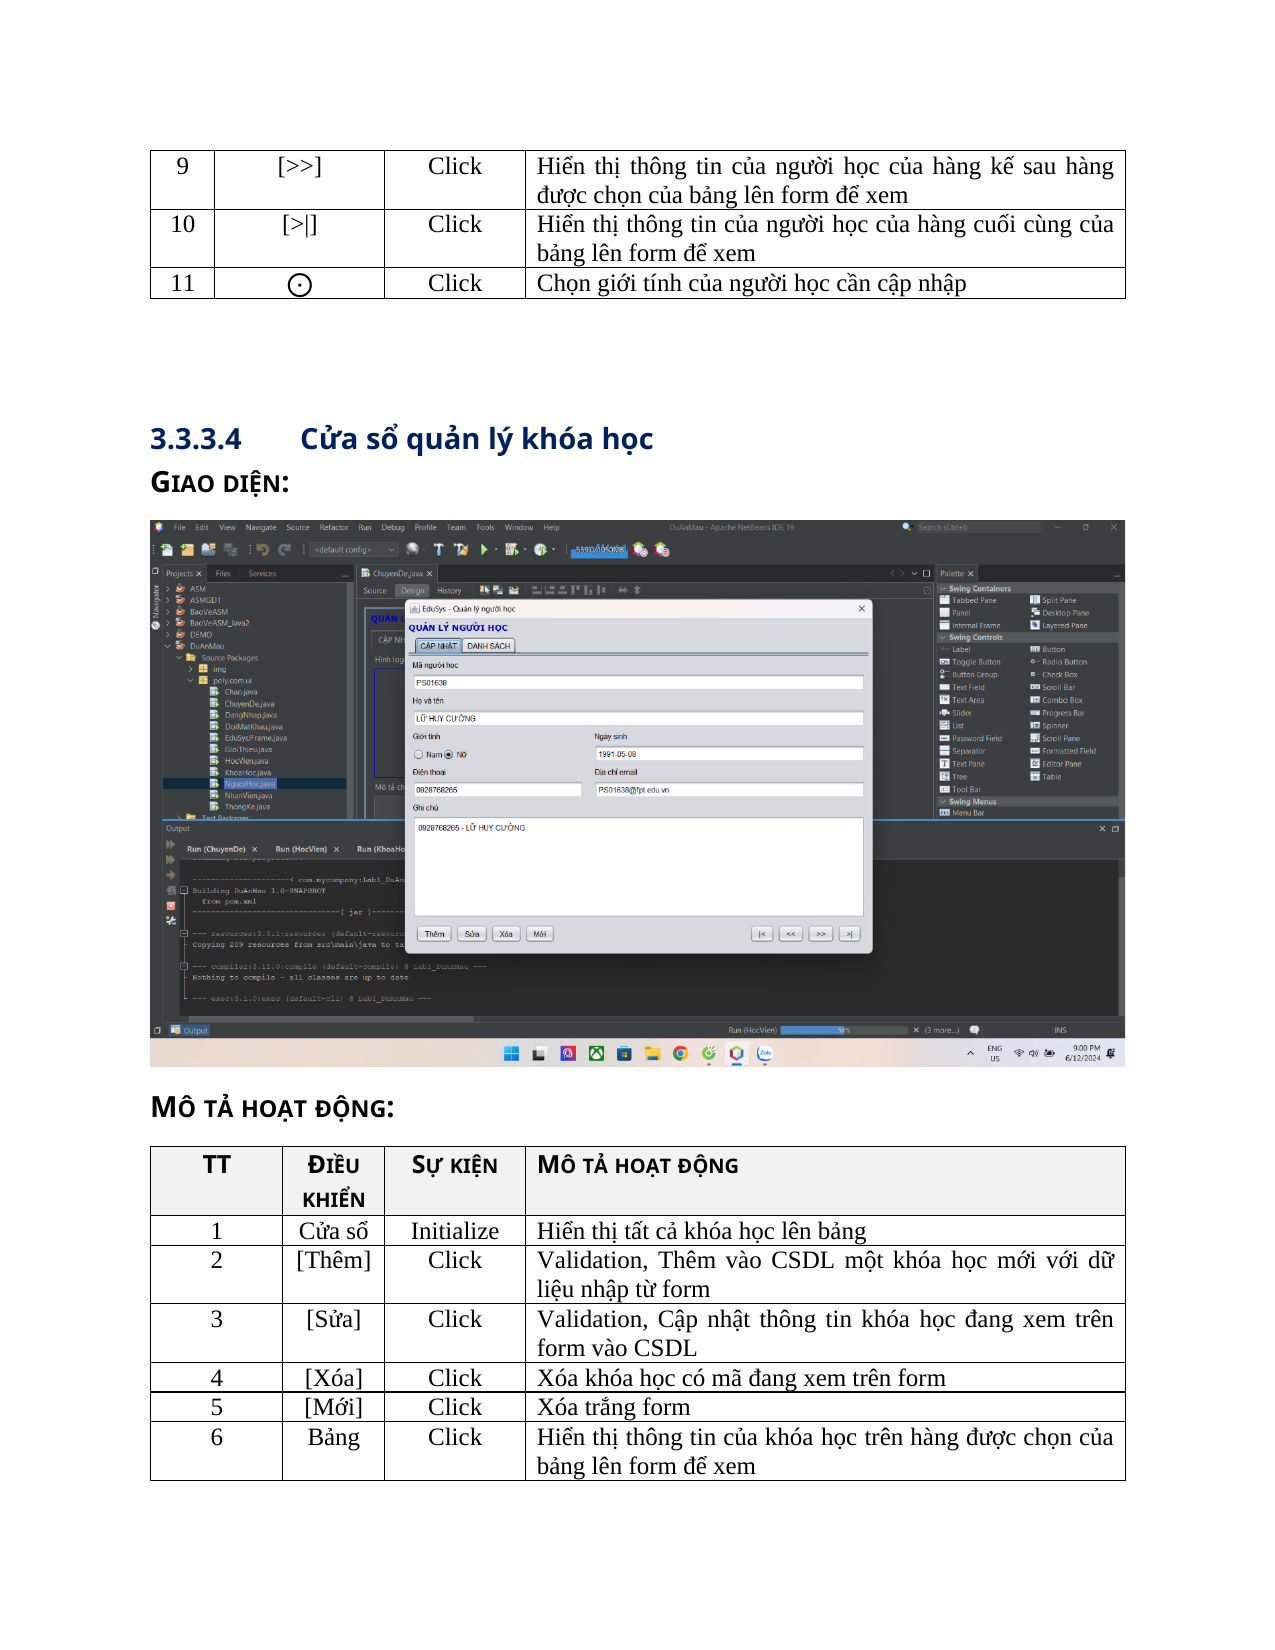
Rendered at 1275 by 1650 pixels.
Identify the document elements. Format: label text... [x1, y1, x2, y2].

text Giao diện: [150, 461, 1125, 501]
table_header Điều khiển [283, 1147, 384, 1215]
table_cell 5 [151, 1393, 282, 1421]
subtitle Cửa sổ quản lý khóa học [150, 418, 1125, 458]
text Mô tả hoạt động: [150, 1086, 1125, 1126]
table_cell 1 [151, 1216, 282, 1244]
table_cell Hiển thị thông tin của người học của hàng cuối cùng của bảng lên form để xem [526, 210, 1125, 267]
table_header Sự kiện [385, 1147, 525, 1215]
table_header Mô tả hoạt động [526, 1147, 1125, 1215]
table_cell Hiển thị thông tin của người học của hàng kế sau hàng được chọn của bảng lên form để xem [526, 151, 1125, 208]
table_cell Click [385, 151, 525, 208]
table_cell Click [385, 1304, 525, 1362]
table_cell [Xóa] [283, 1363, 384, 1391]
picture [150, 520, 1125, 1067]
table_cell Click [385, 1422, 525, 1480]
table_cell [Sửa] [283, 1304, 384, 1362]
table_cell 6 [151, 1422, 282, 1480]
table_cell Click [385, 1363, 525, 1391]
table_cell Click [385, 268, 525, 298]
table_cell 4 [151, 1363, 282, 1391]
table_cell Xóa trắng form [526, 1393, 1125, 1421]
table_cell 3 [151, 1304, 282, 1362]
table_cell Validation, Cập nhật thông tin khóa học đang xem trên form vào CSDL [526, 1304, 1125, 1362]
table_cell Click [385, 1393, 525, 1421]
table_cell ⨀ [215, 268, 384, 298]
table_cell 2 [151, 1246, 282, 1303]
table_cell Hiển thị thông tin của khóa học trên hàng được chọn của bảng lên form để xem [526, 1422, 1125, 1480]
table_cell [Thêm] [283, 1246, 384, 1303]
table_cell Bảng [283, 1422, 384, 1480]
table_cell Validation, Thêm vào CSDL một khóa học mới với dữ liệu nhập từ form [526, 1246, 1125, 1303]
table_cell 10 [151, 210, 214, 267]
table_cell [>>] [215, 151, 384, 208]
table_cell Xóa khóa học có mã đang xem trên form [526, 1363, 1125, 1391]
table_cell Cửa sổ [283, 1216, 384, 1244]
table_cell Hiển thị tất cả khóa học lên bảng [526, 1216, 1125, 1244]
table_cell 9 [151, 151, 214, 208]
table_cell Click [385, 210, 525, 267]
table_cell [Mới] [283, 1393, 384, 1421]
table_cell [>|] [215, 210, 384, 267]
table_cell Chọn giới tính của người học cần cập nhập [526, 268, 1125, 298]
table_cell 11 [151, 268, 214, 298]
table_header TT [151, 1147, 282, 1215]
table_cell Initialize [385, 1216, 525, 1244]
table_cell Click [385, 1246, 525, 1303]
